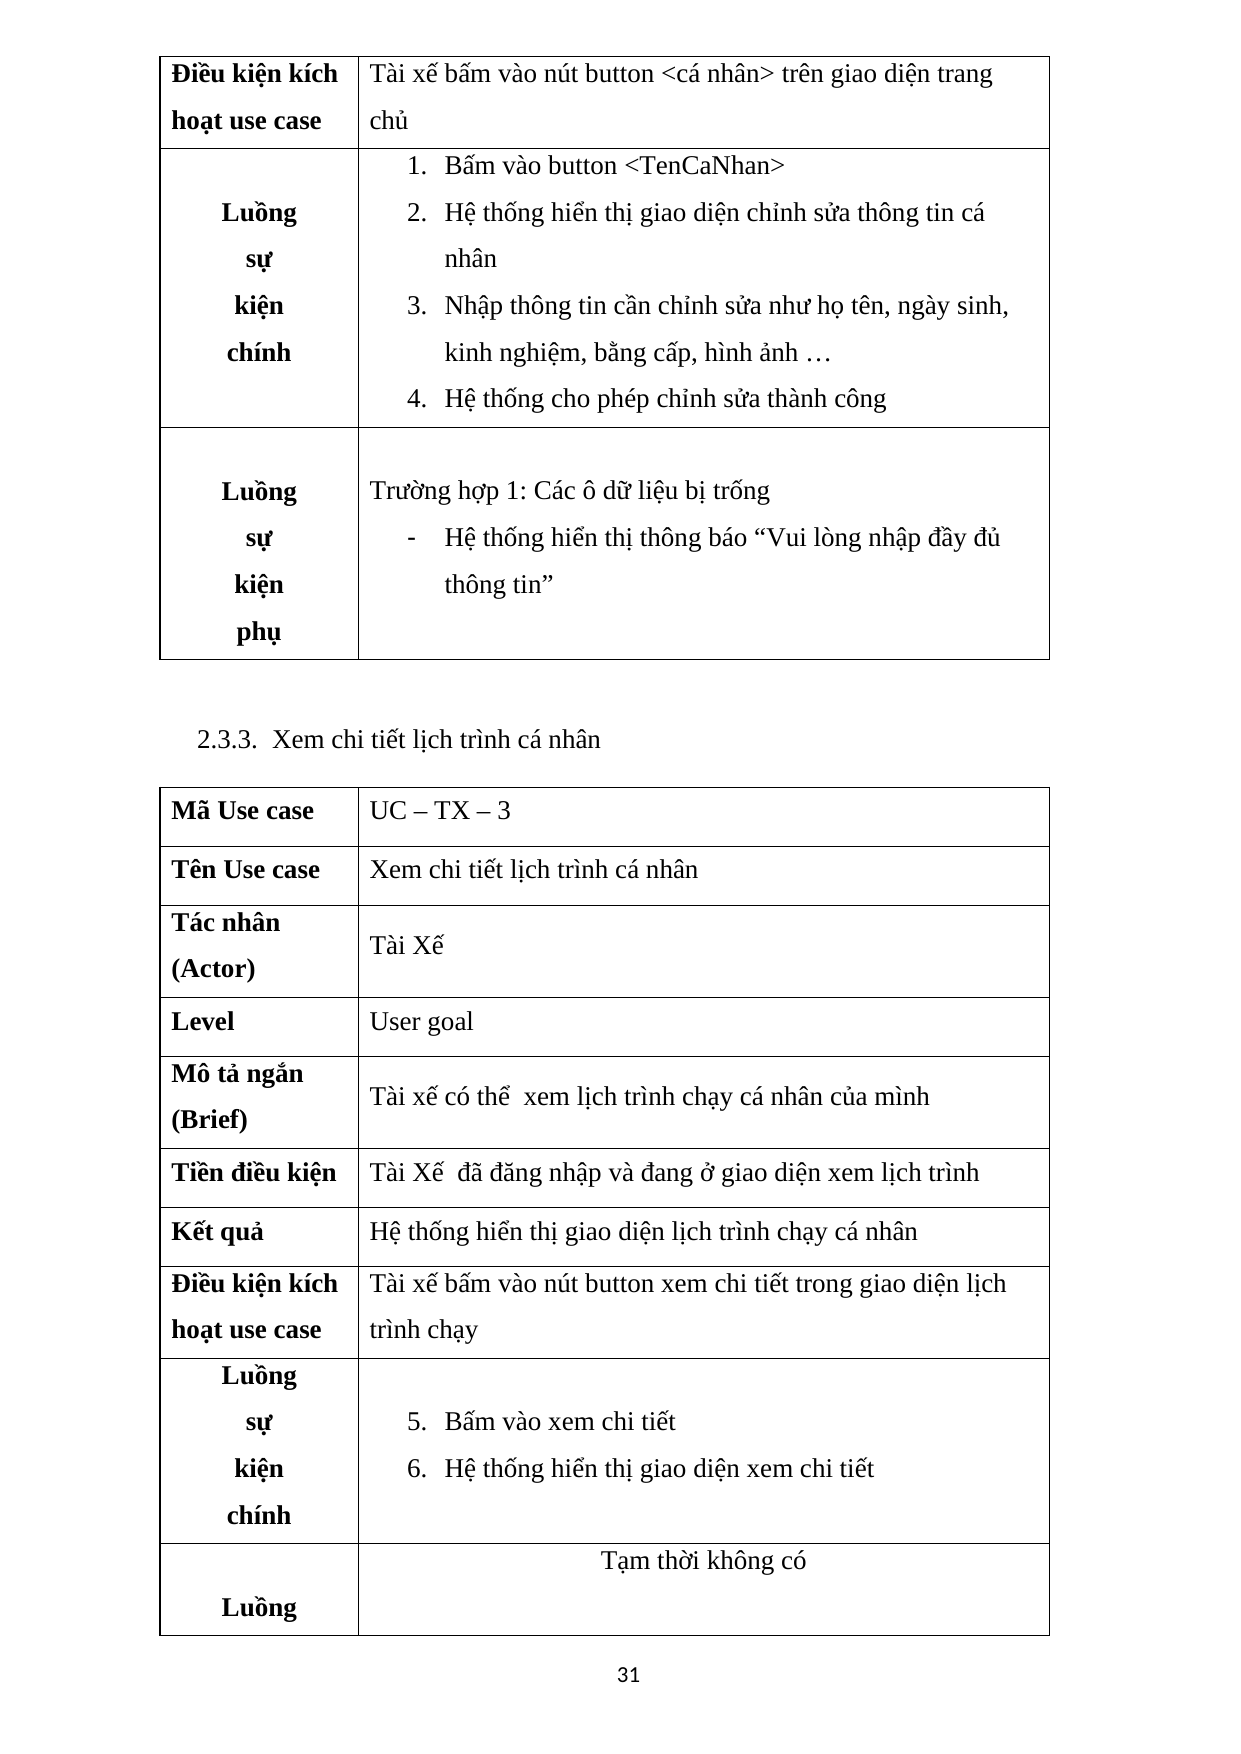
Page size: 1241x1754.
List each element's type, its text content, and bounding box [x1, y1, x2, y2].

table_cell Xem chi tiết lịch trình cá nhân [359, 847, 1049, 905]
table_cell Tài Xế đã đăng nhập và đang ở giao diện xem lịch trình [359, 1149, 1049, 1207]
table_cell Kết quả [161, 1208, 358, 1266]
table_header Mã Use case [161, 788, 358, 846]
table_cell Điều kiện kích hoạt use case [161, 1267, 358, 1358]
table_cell Tài xế bấm vào nút button <cá nhân> trên giao diện trang chủ [359, 57, 1049, 148]
table_cell Tài Xế [359, 906, 1049, 997]
table_cell Trường hợp 1: Các ô dữ liệu bị trống Hệ thống hiển thị thông báo “Vui lòng nhập đầy đủ thông tin” [359, 428, 1049, 659]
table_cell Luồng sự kiện chính [161, 1359, 358, 1543]
table_cell Tài xế có thể xem lịch trình chạy cá nhân của mình [359, 1057, 1049, 1148]
table_cell Tác nhân (Actor) [161, 906, 358, 997]
table_cell Luồng sự kiện chính [161, 149, 358, 427]
table_cell Level [161, 998, 358, 1056]
table_cell Bấm vào button <TenCaNhan> Hệ thống hiển thị giao diện chỉnh sửa thông tin cá nhân Nhập thông tin cần chỉnh sửa như họ tên, ngày sinh, kinh nghiệm, bằng cấp, hình ảnh … Hệ thống cho phép chỉnh sửa thành công [359, 149, 1049, 427]
table_cell User goal [359, 998, 1049, 1056]
table_cell Tiền điều kiện [161, 1149, 358, 1207]
table_cell Tạm thời không có [359, 1544, 1049, 1635]
table_cell Mô tả ngắn (Brief) [161, 1057, 358, 1148]
table_cell Điều kiện kích hoạt use case [161, 57, 358, 148]
table_cell Hệ thống hiển thị giao diện lịch trình chạy cá nhân [359, 1208, 1049, 1266]
table_cell Bấm vào xem chi tiết Hệ thống hiển thị giao diện xem chi tiết [359, 1359, 1049, 1543]
list Xem chi tiết lịch trình cá nhân [197, 723, 1134, 754]
table_cell Luồng sự kiện phụ [161, 428, 358, 659]
table_cell Luồng sự kiện phụ [161, 1544, 358, 1635]
table_header UC – TX – 3 [359, 788, 1049, 846]
table_cell Tài xế bấm vào nút button xem chi tiết trong giao diện lịch trình chạy [359, 1267, 1049, 1358]
table_cell Tên Use case [161, 847, 358, 905]
